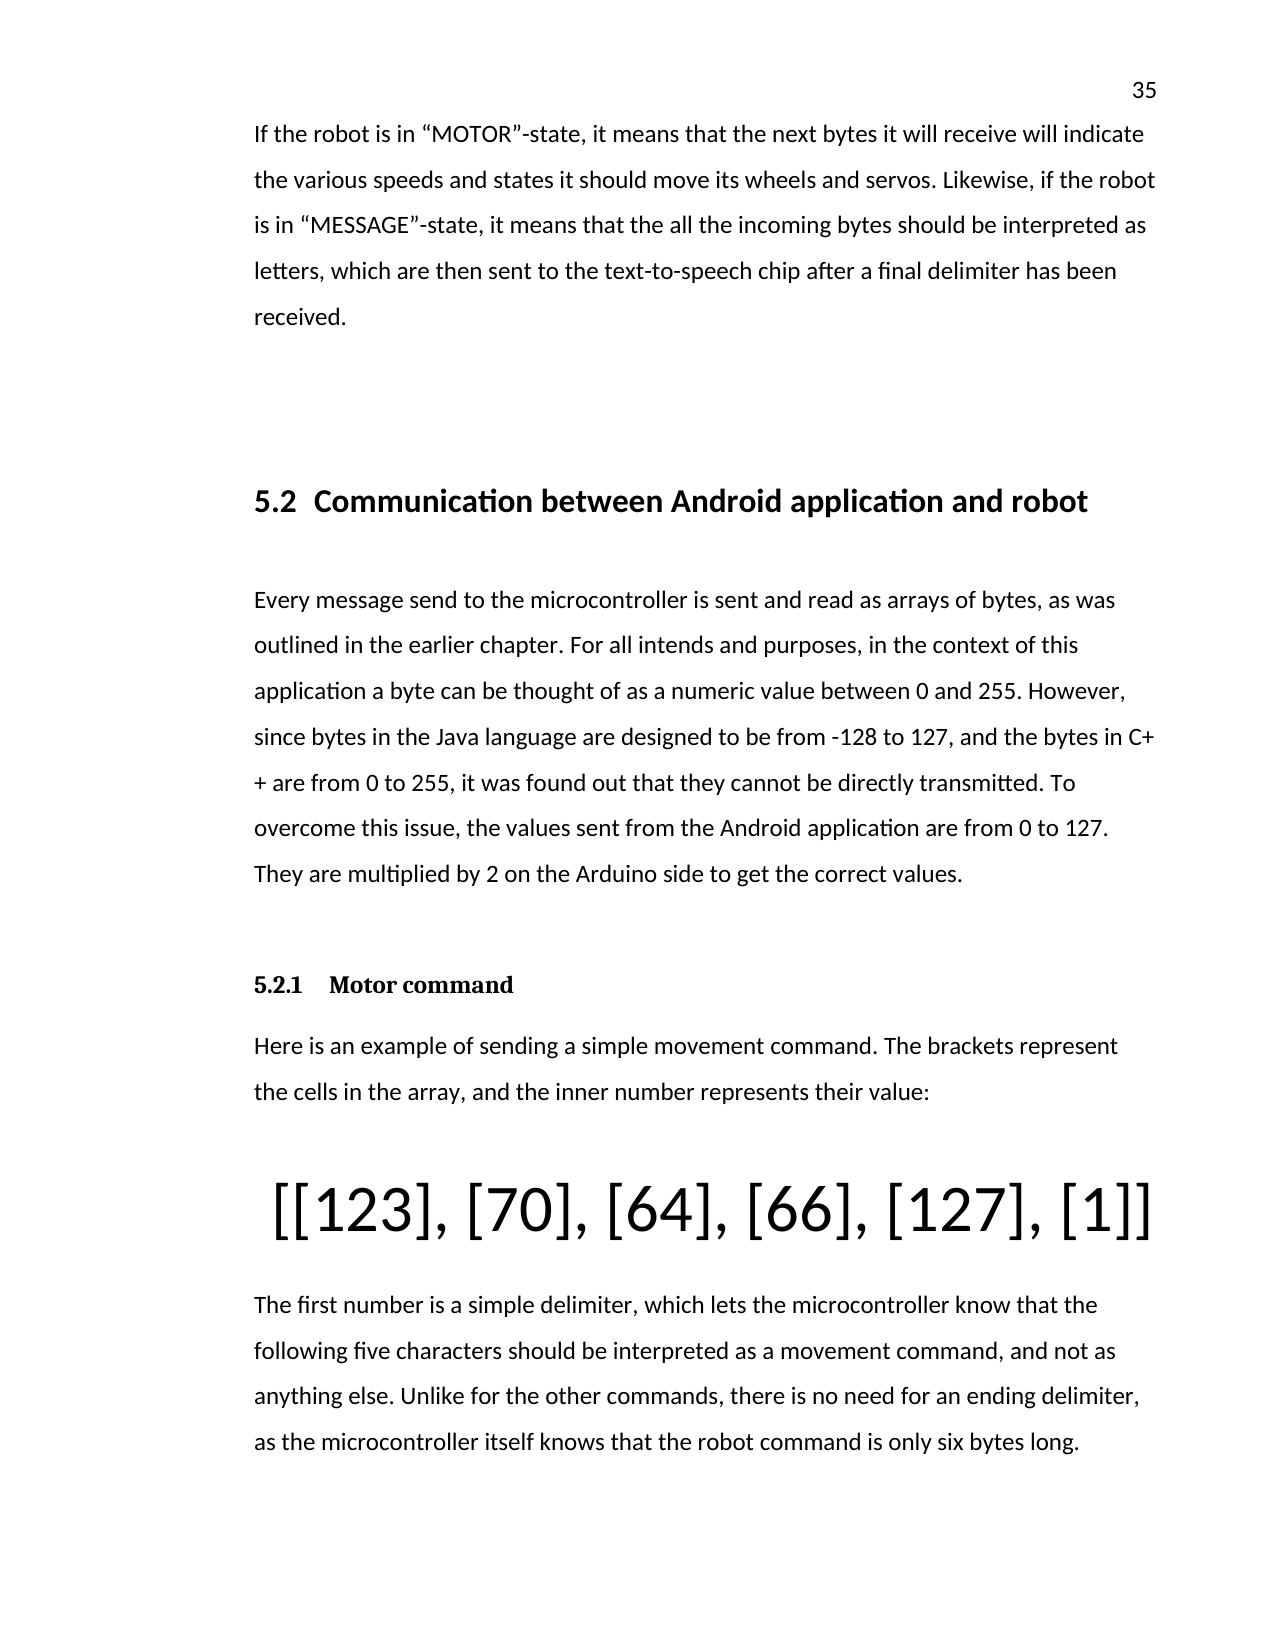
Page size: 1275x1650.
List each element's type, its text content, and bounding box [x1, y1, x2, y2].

text The first number is a simple delimiter, which lets the microcontroller know that the following five characters should be interpreted as a movement command, and not as anything else. Unlike for the other commands, there is no need for an ending delimiter, as the microcontroller itself knows that the robot command is only six bytes long. [254, 1289, 1157, 1457]
text If the robot is in “MOTOR”-state, it means that the next bytes it will receive will indicate the various speeds and states it should move its wheels and servos. Likewise, if the robot is in “MESSAGE”-state, it means that the all the incoming bytes should be interpreted as letters, which are then sent to the text-to-speech chip after a final delimiter has been received. [254, 118, 1157, 332]
subtitle Communication between Android application and robot [254, 480, 1157, 521]
text Here is an example of sending a simple movement command. The brackets represent the cells in the array, and the inner number represents their value: [254, 1030, 1157, 1106]
subtitle Motor command [254, 971, 1157, 999]
text Every message send to the microcontroller is sent and read as arrays of bytes, as was outlined in the earlier chapter. For all intends and purposes, in the context of this application a byte can be thought of as a numeric value between 0 and 255. However, since bytes in the Java language are designed to be from -128 to 127, and the bytes in C++ are from 0 to 255, it was found out that they cannot be directly transmitted. To overcome this issue, the values sent from the Android application are from 0 to 127. They are multiplied by 2 on the Arduino side to get the correct values. [254, 584, 1157, 889]
text [[123], [70], [64], [66], [127], [1]] [254, 1167, 1157, 1248]
